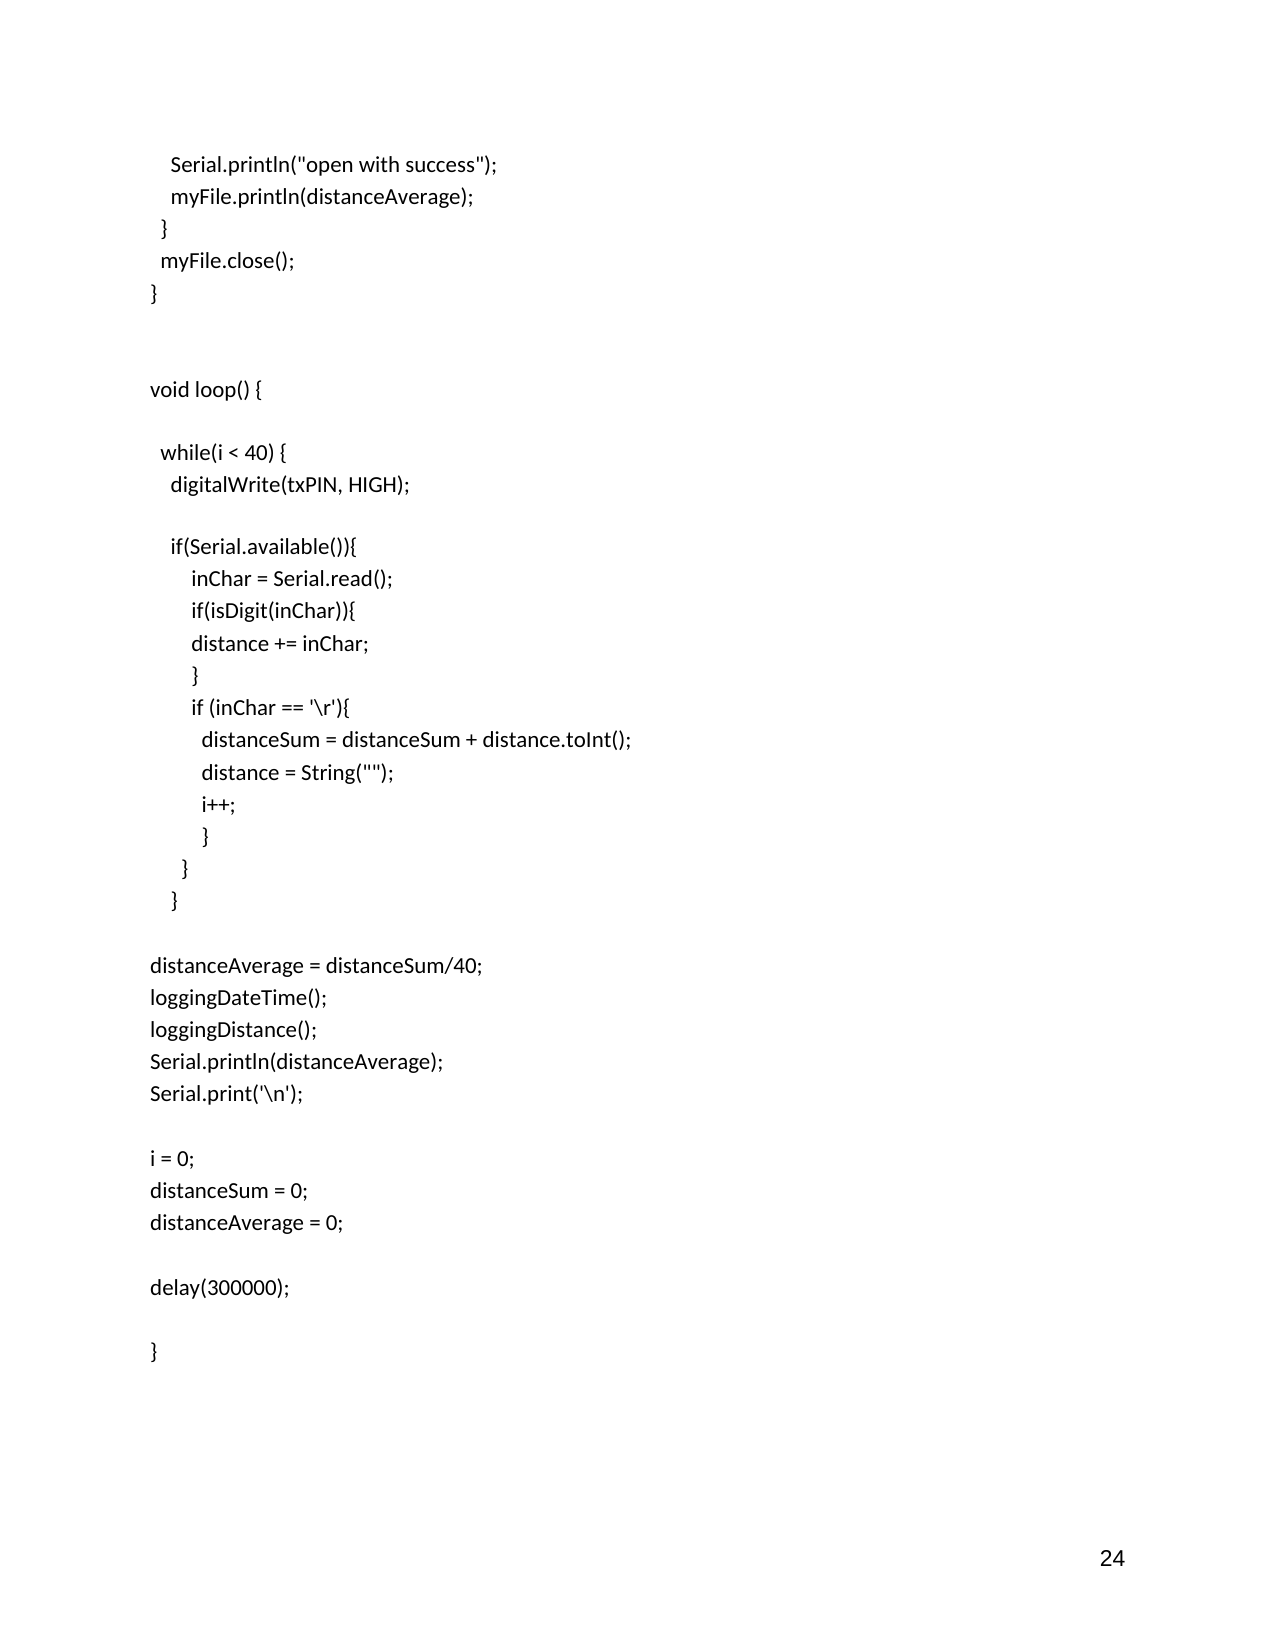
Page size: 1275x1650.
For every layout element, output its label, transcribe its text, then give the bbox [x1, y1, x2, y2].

text distanceAverage = 0; [150, 1208, 1125, 1236]
text delay(300000); [150, 1273, 1125, 1301]
text distance = String(""); [150, 758, 1125, 786]
text if (inChar == '\r'){ [150, 693, 1125, 721]
text void loop() { [150, 375, 1125, 403]
text } [150, 854, 1125, 882]
text } [150, 886, 1125, 914]
text loggingDateTime(); [150, 983, 1125, 1011]
text } [150, 661, 1125, 689]
text i = 0; [150, 1144, 1125, 1172]
text if(isDigit(inChar)){ [150, 597, 1125, 625]
text inChar = Serial.read(); [150, 564, 1125, 592]
text if(Serial.available()){ [150, 532, 1125, 560]
text distance += inChar; [150, 629, 1125, 657]
text myFile.close(); [150, 247, 1125, 274]
text } [150, 279, 1125, 307]
text } [150, 1337, 1125, 1365]
text myFile.println(distanceAverage); [150, 182, 1125, 210]
text digitalWrite(txPIN, HIGH); [150, 470, 1125, 498]
text distanceSum = distanceSum + distance.toInt(); [150, 725, 1125, 753]
text } [150, 822, 1125, 850]
text Serial.println("open with success"); [150, 150, 1125, 178]
text Serial.println(distanceAverage); [150, 1047, 1125, 1075]
text while(i < 40) { [150, 438, 1125, 466]
text distanceAverage = distanceSum/40; [150, 951, 1125, 979]
text } [150, 214, 1125, 242]
text loggingDistance(); [150, 1015, 1125, 1043]
text distanceSum = 0; [150, 1176, 1125, 1204]
text Serial.print('\n'); [150, 1079, 1125, 1107]
text i++; [150, 790, 1125, 818]
